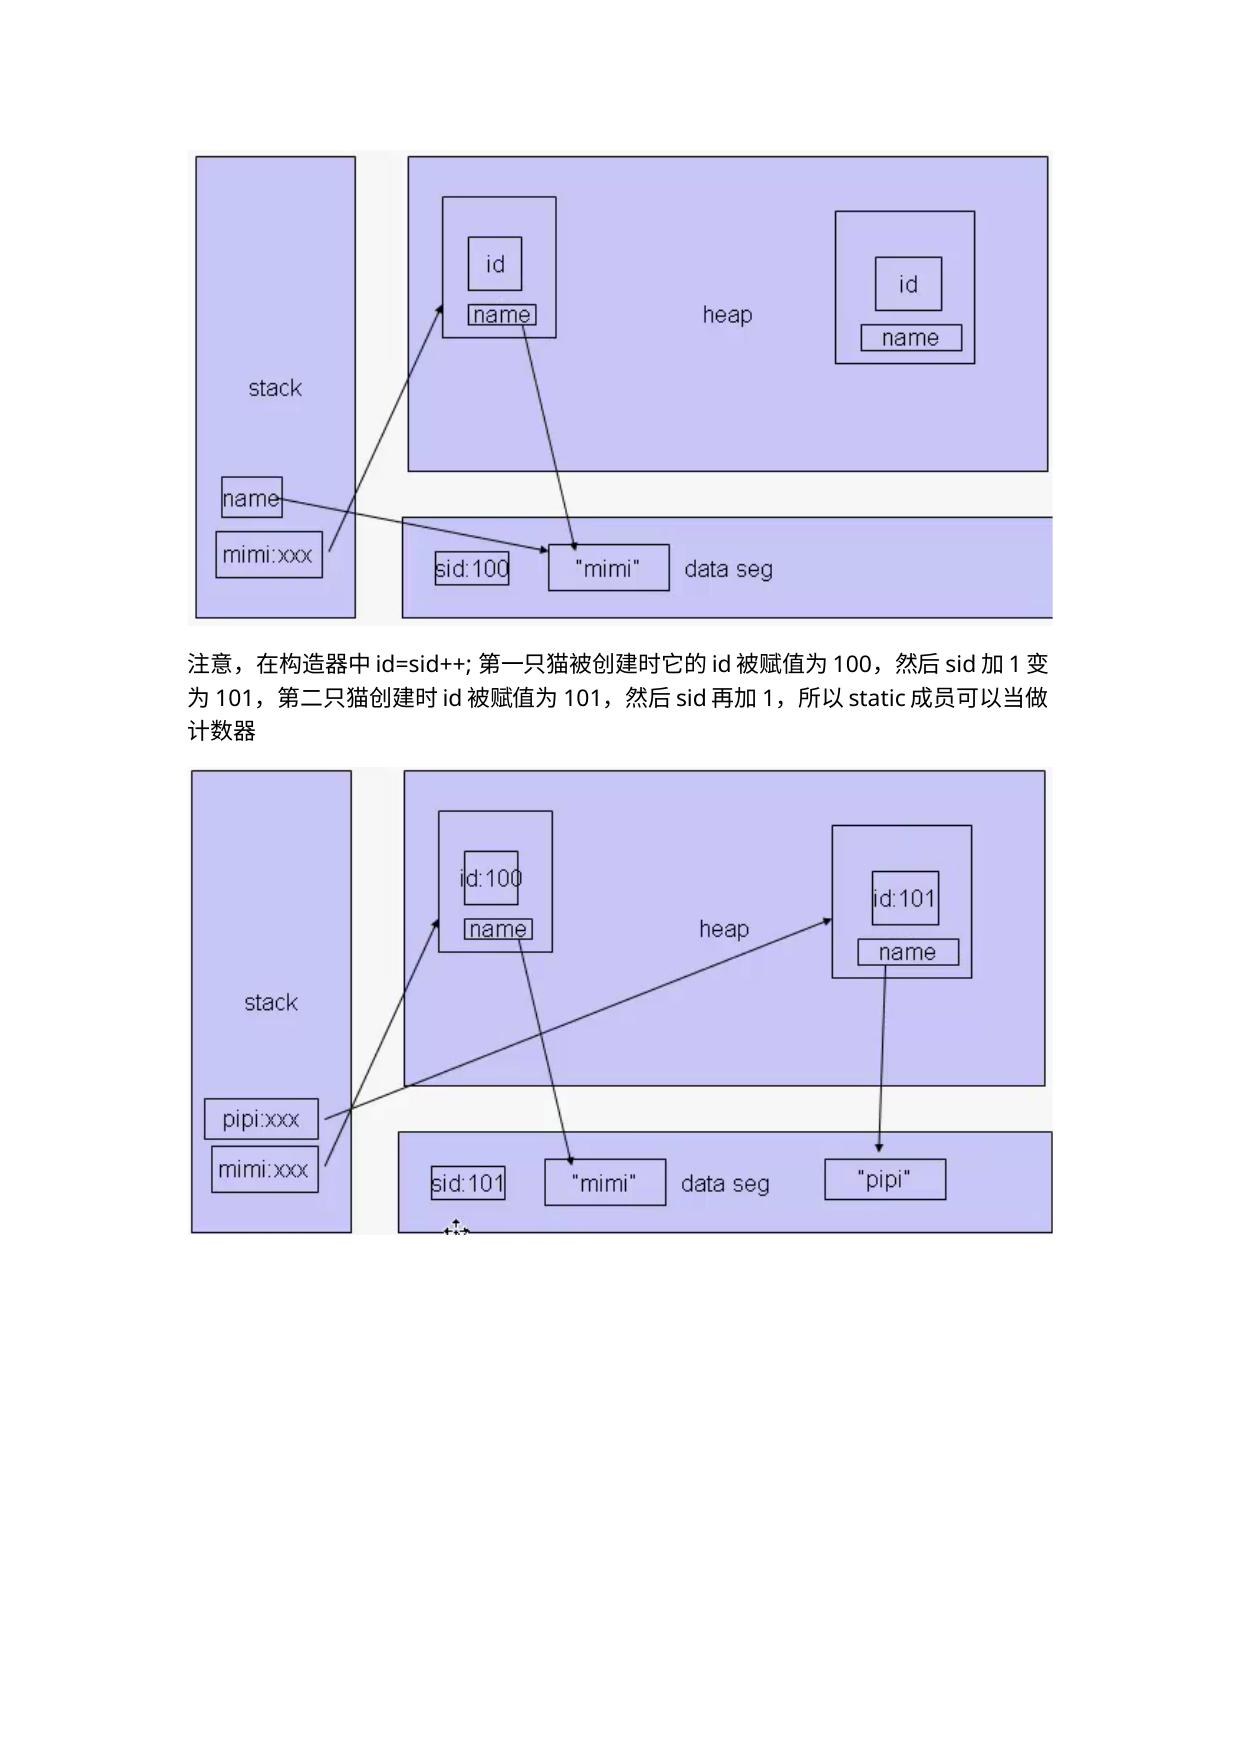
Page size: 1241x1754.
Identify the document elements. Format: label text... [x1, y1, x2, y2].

picture [187, 767, 1053, 1235]
picture [187, 150, 1053, 626]
text 注意，在构造器中id=sid++; 第一只猫被创建时它的id被赋值为100，然后sid加1变为101，第二只猫创建时id被赋值为101，然后sid再加1，所以static成员可以当做计数器 [187, 646, 1053, 746]
